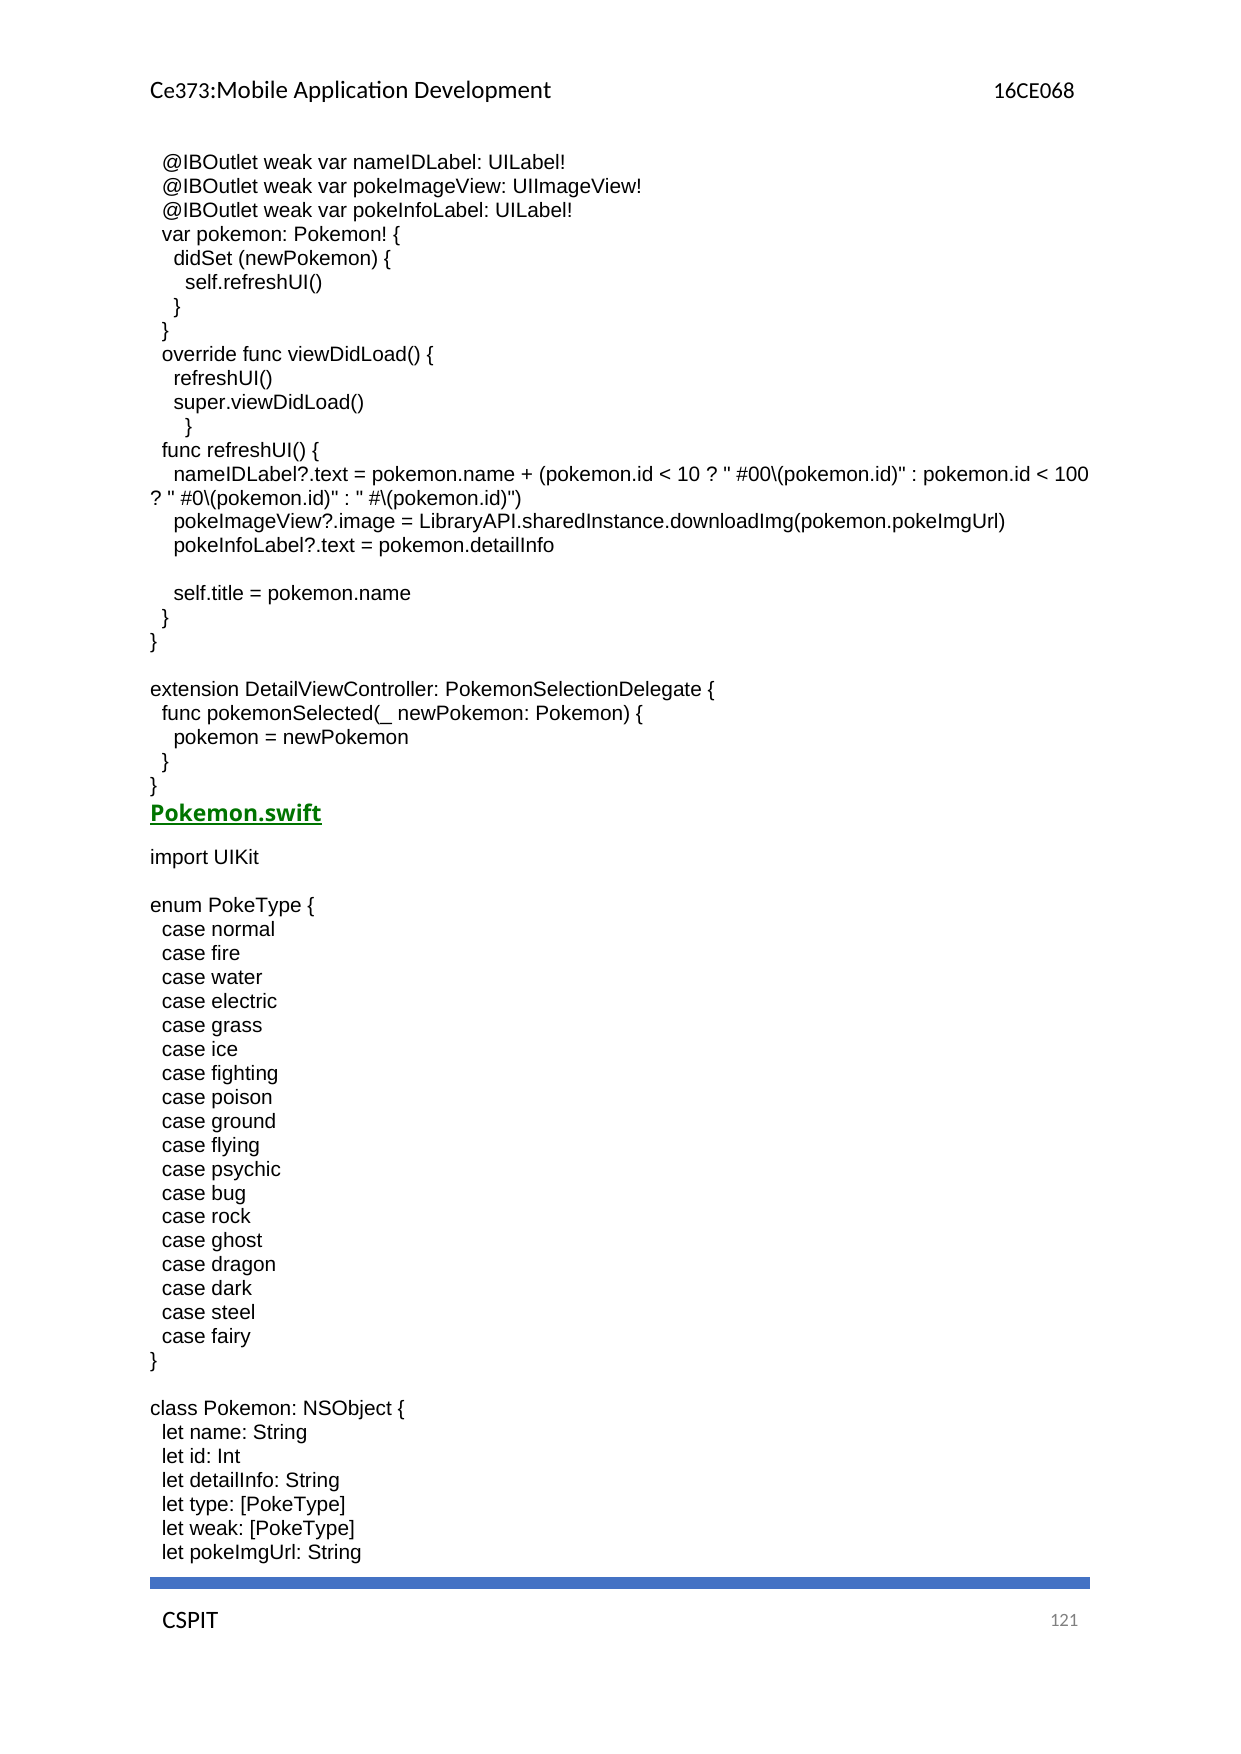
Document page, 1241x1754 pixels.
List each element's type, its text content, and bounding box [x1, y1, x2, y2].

text class Pokemon: NSObject { [150, 1396, 1090, 1420]
text didSet (newPokemon) { [150, 246, 1090, 270]
text @IBOutlet weak var nameIDLabel: UILabel! [150, 150, 1090, 174]
text case grass [150, 1013, 1090, 1037]
text func refreshUI() { [150, 437, 1090, 461]
text } [150, 749, 1090, 773]
text extension DetailViewController: PokemonSelectionDelegate { [150, 677, 1090, 701]
text case flying [150, 1132, 1090, 1156]
text } [150, 773, 1090, 797]
text case dark [150, 1276, 1090, 1300]
text Pokemon.swift [150, 797, 1090, 828]
text enum PokeType { [150, 893, 1090, 917]
text case poison [150, 1084, 1090, 1108]
text case dragon [150, 1252, 1090, 1276]
text let name: String [150, 1420, 1090, 1444]
text case steel [150, 1300, 1090, 1324]
text } [150, 1348, 1090, 1372]
text let id: Int [150, 1444, 1090, 1468]
text pokeInfoLabel?.text = pokemon.detailInfo [150, 533, 1090, 557]
text func pokemonSelected(_ newPokemon: Pokemon) { [150, 701, 1090, 725]
text } [150, 629, 1090, 653]
text } [150, 413, 1090, 437]
text case ice [150, 1037, 1090, 1061]
text case psychic [150, 1156, 1090, 1180]
text case electric [150, 989, 1090, 1013]
text case ground [150, 1108, 1090, 1132]
text case rock [150, 1204, 1090, 1228]
text } [150, 294, 1090, 318]
text self.title = pokemon.name [150, 581, 1090, 605]
text pokeImageView?.image = LibraryAPI.sharedInstance.downloadImg(pokemon.pokeImgUrl) [150, 509, 1090, 533]
text nameIDLabel?.text = pokemon.name + (pokemon.id < 10 ? " #00\(pokemon.id)" : pokemon.id < 100 ? " #0\(pokemon.id)" : " #\(pokemon.id)") [150, 461, 1090, 509]
text super.viewDidLoad() [150, 389, 1090, 413]
text } [150, 318, 1090, 342]
text let type: [PokeType] [150, 1492, 1090, 1516]
text case fairy [150, 1324, 1090, 1348]
text let detailInfo: String [150, 1468, 1090, 1492]
text let pokeImgUrl: String [150, 1540, 1090, 1564]
text self.refreshUI() [150, 270, 1090, 294]
text case ghost [150, 1228, 1090, 1252]
text } [150, 605, 1090, 629]
text @IBOutlet weak var pokeImageView: UIImageView! [150, 174, 1090, 198]
text case normal [150, 917, 1090, 941]
text pokemon = newPokemon [150, 725, 1090, 749]
text case bug [150, 1180, 1090, 1204]
text override func viewDidLoad() { [150, 342, 1090, 366]
text var pokemon: Pokemon! { [150, 222, 1090, 246]
text case fighting [150, 1061, 1090, 1084]
text @IBOutlet weak var pokeInfoLabel: UILabel! [150, 198, 1090, 222]
text import UIKit [150, 845, 1090, 869]
text refreshUI() [150, 366, 1090, 389]
text case water [150, 965, 1090, 989]
text case fire [150, 941, 1090, 965]
text let weak: [PokeType] [150, 1516, 1090, 1540]
